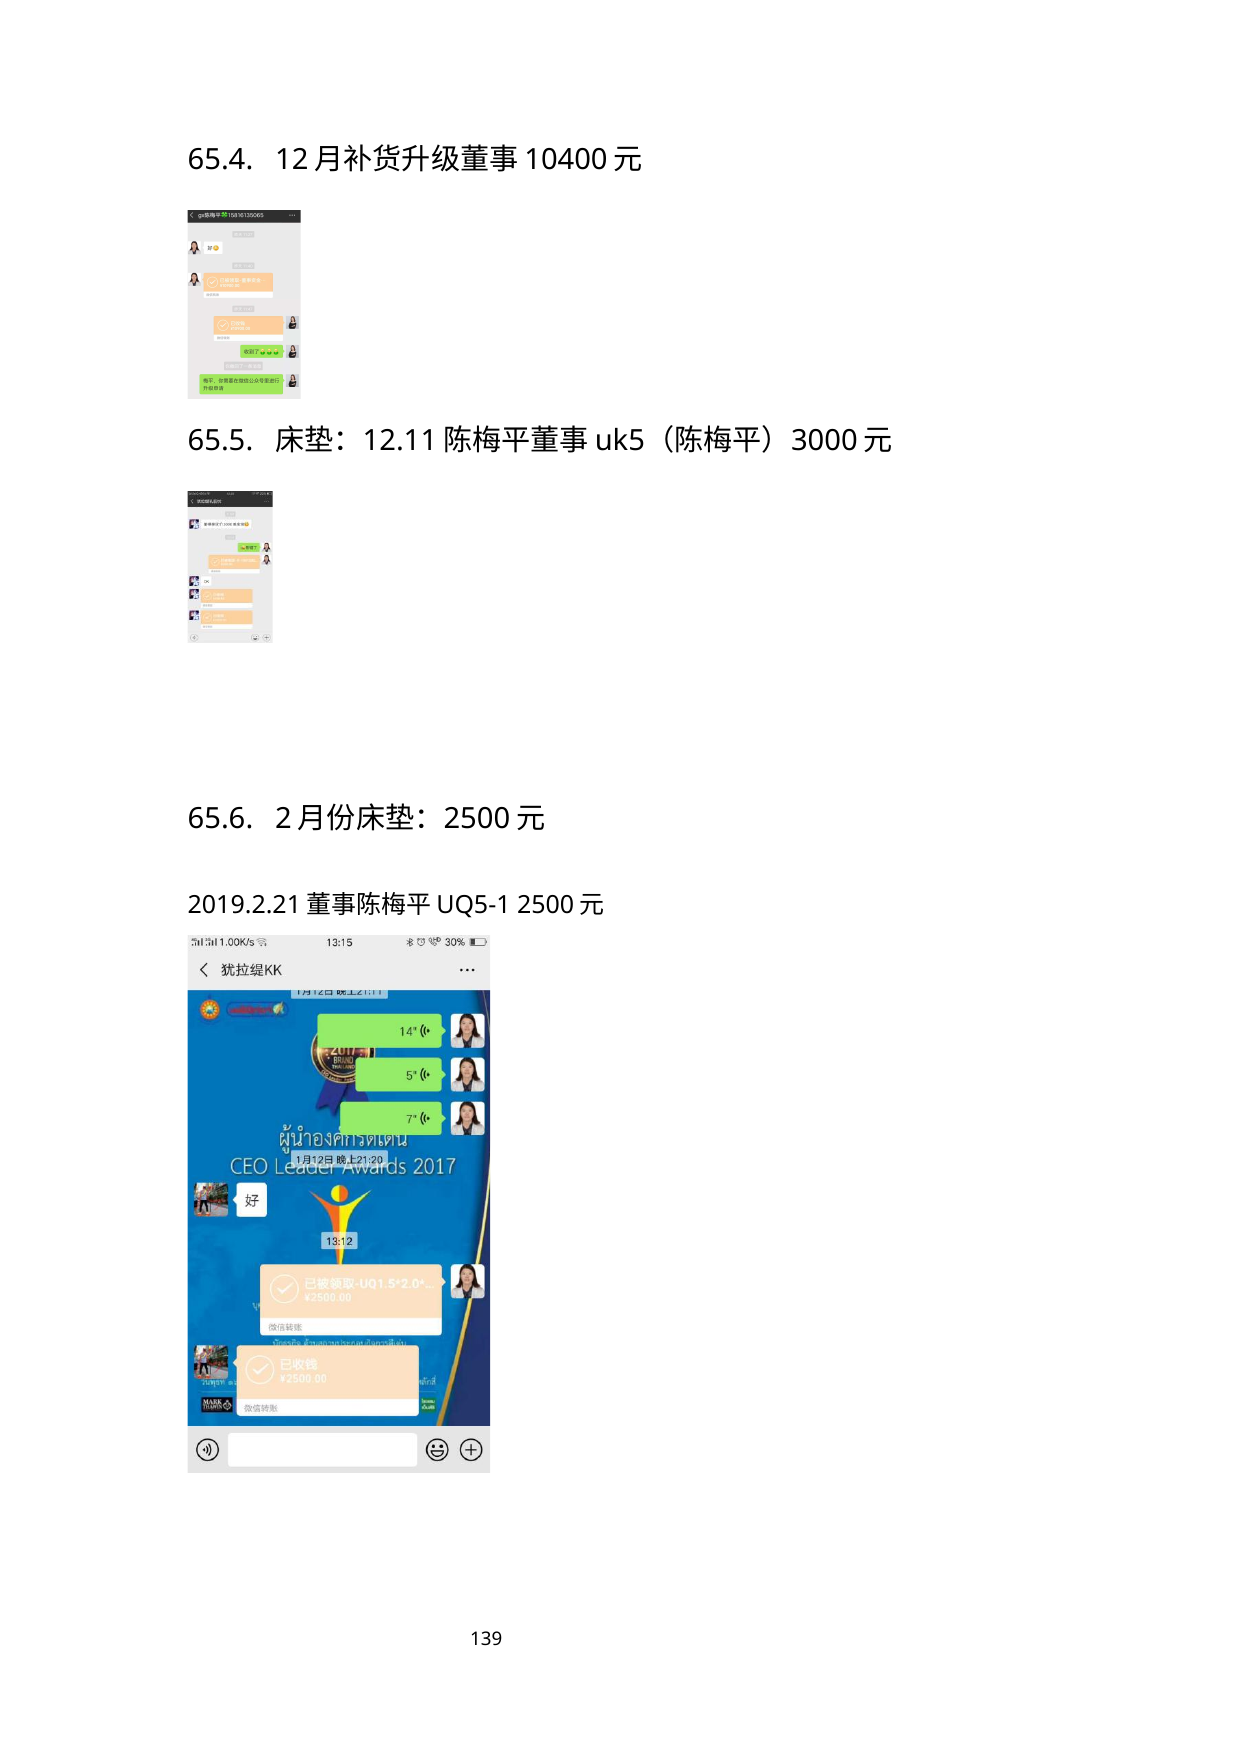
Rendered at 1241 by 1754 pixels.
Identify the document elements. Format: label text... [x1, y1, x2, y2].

subtitle 2月份床垫：2500元 [187, 784, 1053, 849]
picture [187, 491, 273, 643]
picture [187, 1296, 196, 1304]
picture [187, 935, 490, 1473]
subtitle 12月补货升级董事10400元 [187, 124, 1053, 189]
picture [187, 210, 301, 399]
subtitle 床垫：12.11陈梅平董事uk5（陈梅平）3000元 [187, 405, 1053, 470]
text 2019.2.21董事陈梅平UQ5-1 2500元 [187, 870, 1053, 935]
